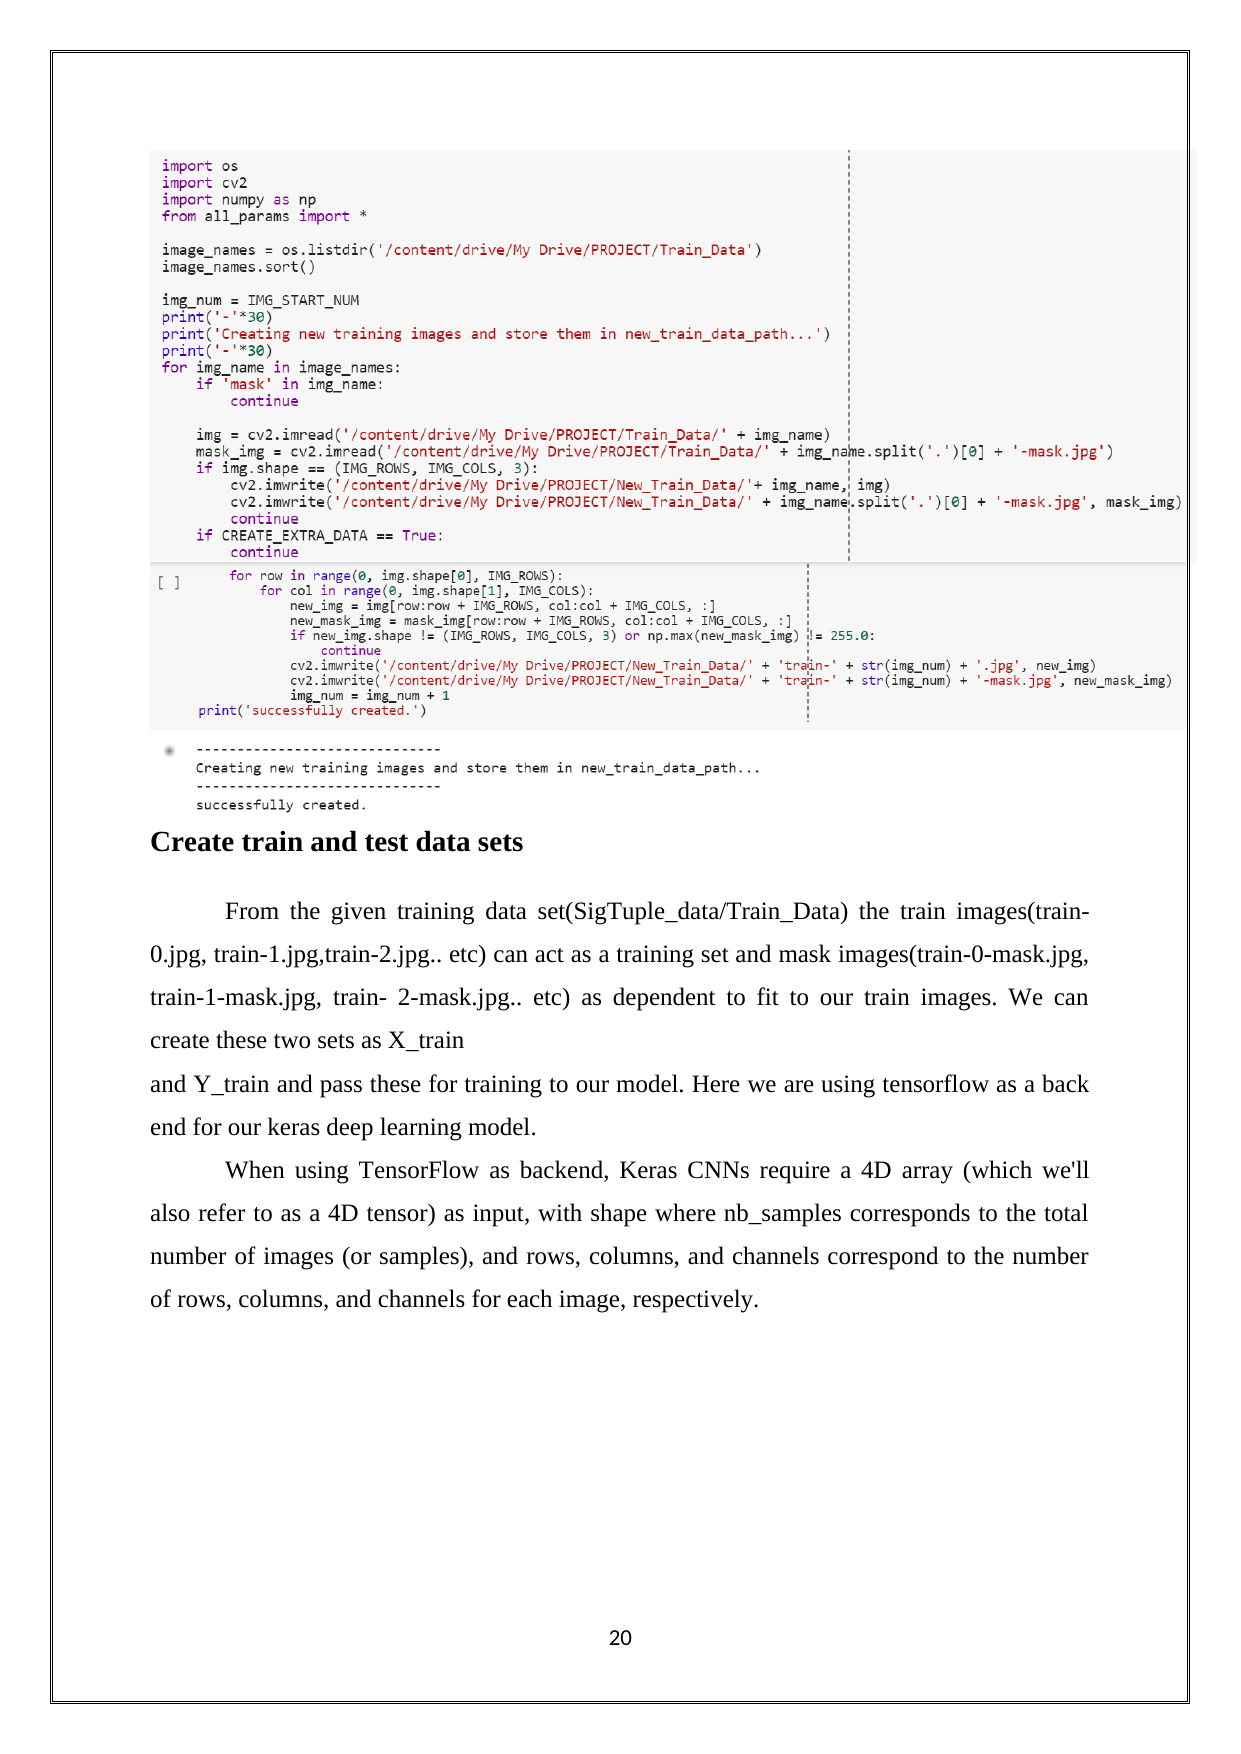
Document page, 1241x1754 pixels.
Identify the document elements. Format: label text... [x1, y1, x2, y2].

text From the given training data set(SigTuple_data/Train_Data) the train images(train-0.jpg, train-1.jpg,train-2.jpg.. etc) can act as a training set and mask images(train-0-mask.jpg, train-1-mask.jpg, train- 2-mask.jpg.. etc) as dependent to fit to our train images. We can create these two sets as X_train [150, 896, 1090, 1054]
text and Y_train and pass these for training to our model. Here we are using tensorflow as a back end for our keras deep learning model. [150, 1069, 1090, 1141]
picture [1190, 150, 1197, 562]
picture [150, 150, 1187, 825]
text When using TensorFlow as backend, Keras CNNs require a 4D array (which we'll also refer to as a 4D tensor) as input, with shape where nb_samples corresponds to the total number of images (or samples), and rows, columns, and channels correspond to the number of rows, columns, and channels for each image, respectively. [150, 1155, 1090, 1313]
text Create train and test data sets [150, 825, 1090, 858]
